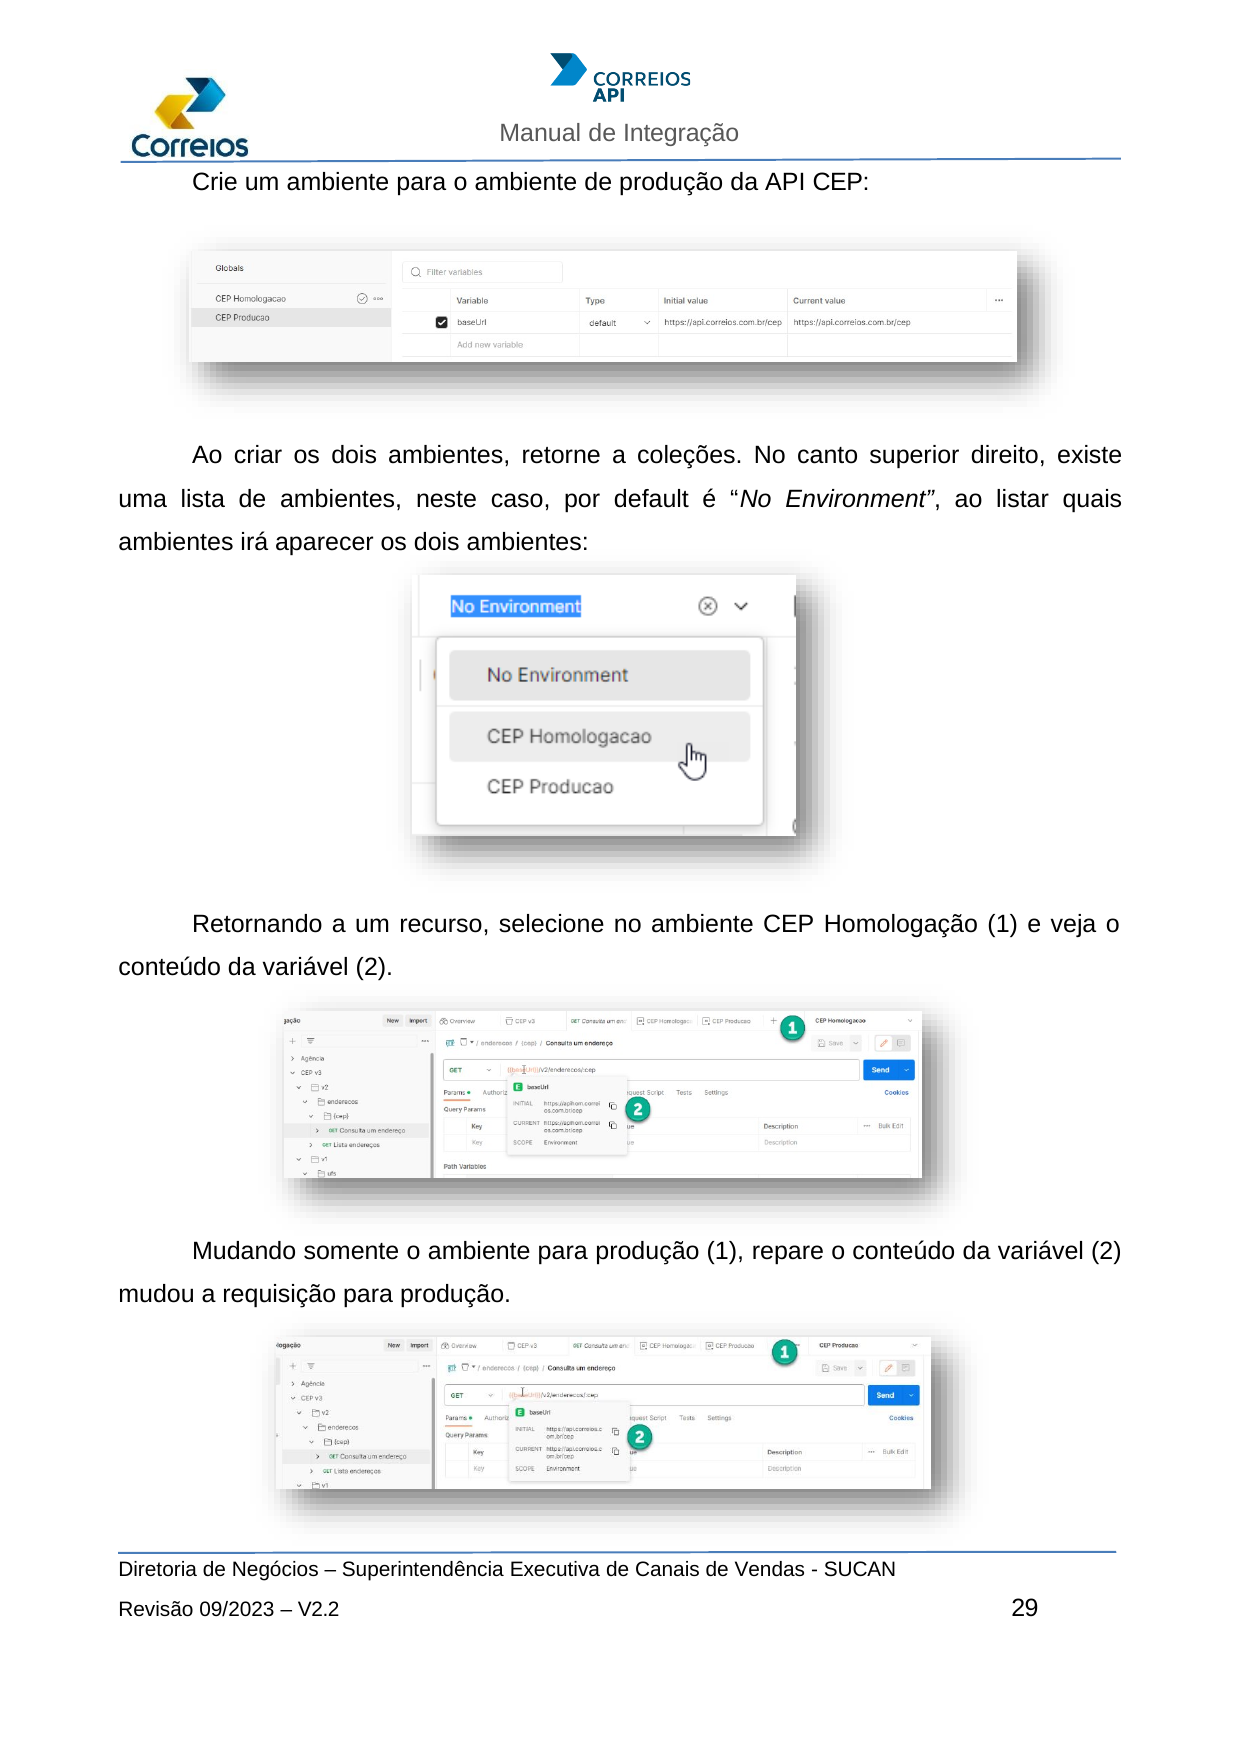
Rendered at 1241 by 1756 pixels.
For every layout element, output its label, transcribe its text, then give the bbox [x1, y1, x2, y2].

picture [550, 53, 691, 102]
text Crie um ambiente para o ambiente de produção da API CEP: [192, 167, 1144, 196]
picture [244, 1305, 996, 1553]
text Retornando a um recurso, selecione no ambiente CEP Homologação (1) e veja o conteúdo da variável (2). [118, 909, 1122, 981]
picture [380, 556, 860, 900]
text Mudando somente o ambiente para produção (1), repare o conteúdo da variável (2) mudou a requisição para produção. [118, 1236, 1122, 1308]
picture [252, 981, 986, 1236]
picture [128, 69, 250, 158]
text Ao criar os dois ambientes, retorne a coleções. No canto superior direito, existe uma lista de ambientes, neste caso, por default é “No Environment”, ao listar quais ambientes irá aparecer os dois ambientes: [118, 217, 1122, 556]
